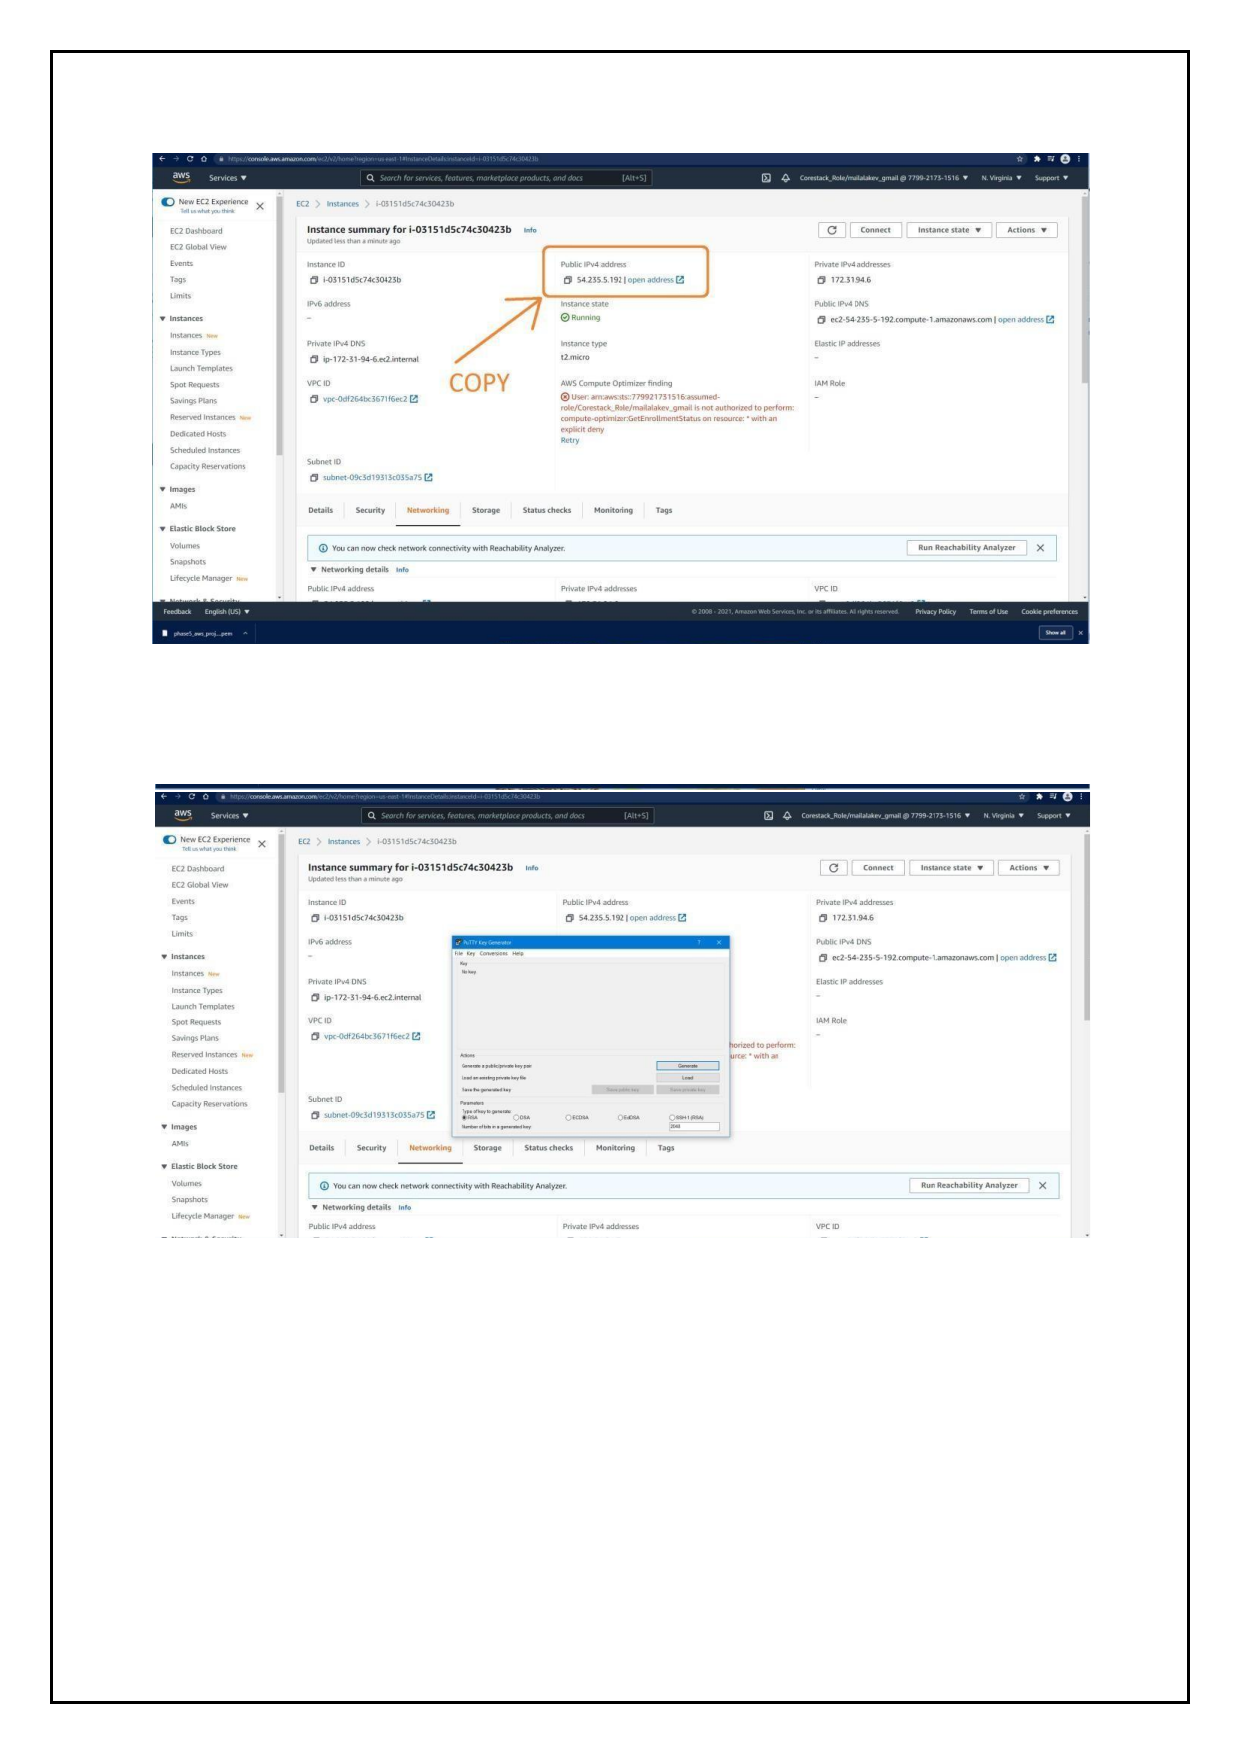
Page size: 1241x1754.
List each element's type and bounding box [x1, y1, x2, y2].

picture [150, 150, 1091, 644]
picture [150, 784, 1091, 1238]
